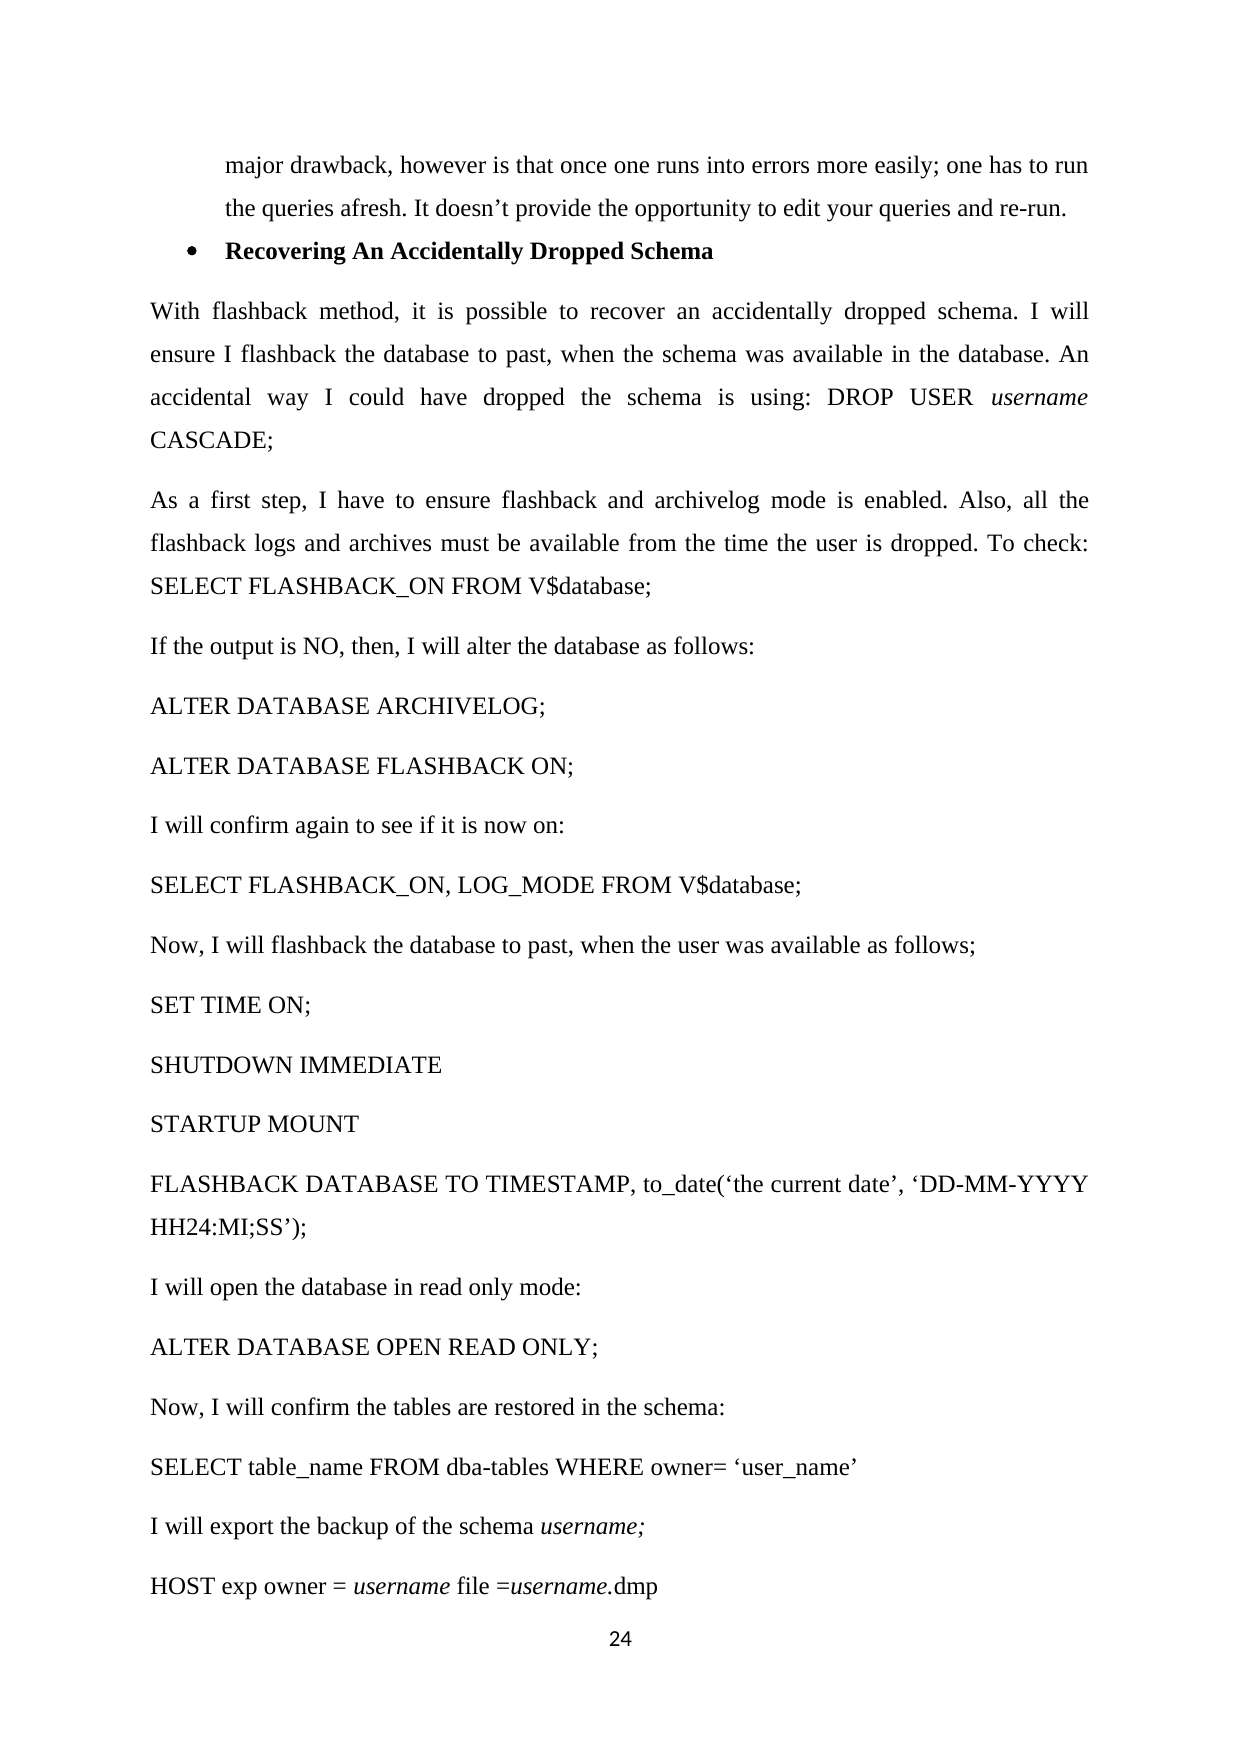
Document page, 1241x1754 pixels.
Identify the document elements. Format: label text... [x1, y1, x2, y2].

text SELECT table_name FROM dba-tables WHERE owner= ‘user_name’ [150, 1452, 1090, 1480]
text Now, I will confirm the tables are restored in the schema: [150, 1392, 1090, 1421]
text ALTER DATABASE FLASHBACK ON; [150, 751, 1090, 779]
text SHUTDOWN IMMEDIATE [150, 1050, 1090, 1078]
text HOST exp owner = username file =username.dmp [150, 1571, 1090, 1600]
text SELECT FLASHBACK_ON, LOG_MODE FROM V$database; [150, 870, 1090, 899]
text FLASHBACK DATABASE TO TIMESTAMP, to_date(‘the current date’, ‘DD-MM-YYYY HH24:MI;SS’); [150, 1169, 1090, 1241]
text ALTER DATABASE OPEN READ ONLY; [150, 1332, 1090, 1361]
text With flashback method, it is possible to recover an accidentally dropped schema. I will ensure I flashback the database to past, when the schema was available in the database. An accidental way I could have dropped the schema is using: DROP USER username CASCADE; [150, 296, 1090, 454]
text SET TIME ON; [150, 990, 1090, 1019]
text As a first step, I have to ensure flashback and archivelog mode is enabled. Also, all the flashback logs and archives must be available from the time the user is dropped. To check: SELECT FLASHBACK_ON FROM V$database; [150, 485, 1090, 600]
text STARTUP MOUNT [150, 1109, 1090, 1138]
list Recovering An Accidentally Dropped Schema [187, 236, 1090, 265]
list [187, 150, 1090, 222]
text I will export the backup of the schema username; [150, 1511, 1090, 1540]
text ALTER DATABASE ARCHIVELOG; [150, 691, 1090, 720]
text I will confirm again to see if it is now on: [150, 811, 1090, 839]
text Now, I will flashback the database to past, when the user was available as follows; [150, 930, 1090, 959]
text I will open the database in read only mode: [150, 1272, 1090, 1301]
text If the output is NO, then, I will alter the database as follows: [150, 631, 1090, 660]
